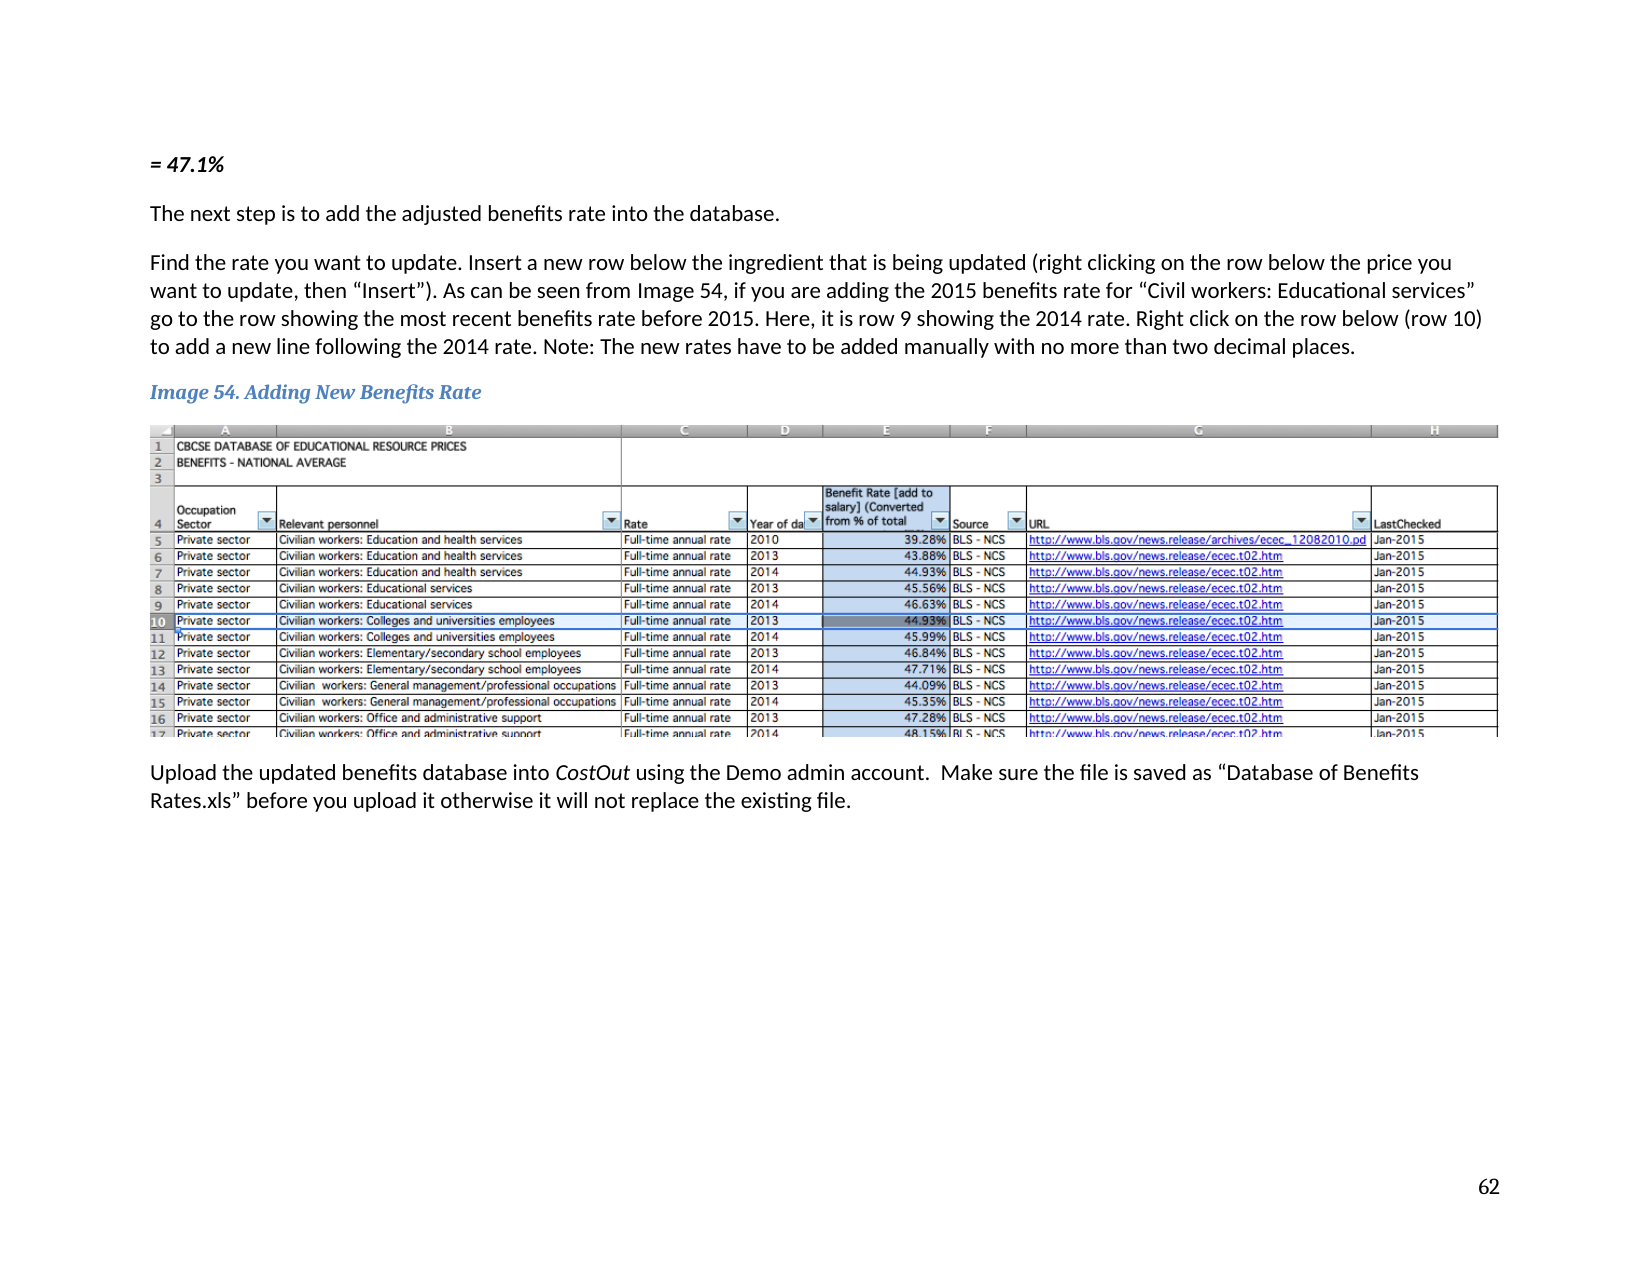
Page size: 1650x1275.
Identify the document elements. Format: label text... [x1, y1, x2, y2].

text Image 54. Adding New Benefits Rate [150, 381, 1500, 404]
text Find the rate you want to update. Insert a new row below the ingredient that is being updated (right clicking on the row below the price you want to update, then “Insert”). As can be seen from Image 54, if you are adding the 2015 benefits rate for “Civil workers: Educational services” go to the row showing the most recent benefits rate before 2015. Here, it is row 9 showing the 2014 rate. Right click on the row below (row 10) to add a new line following the 2014 rate. Note: The new rates have to be added manually with no more than two decimal places. [150, 248, 1500, 360]
text Upload the updated benefits database into CostOut using the Demo admin account. Make sure the file is saved as “Database of Benefits Rates.xls” before you upload it otherwise it will not replace the existing file. [150, 758, 1500, 814]
picture [150, 425, 1499, 737]
text The next step is to add the adjusted benefits rate into the database. [150, 199, 1500, 227]
text = 47.1% [150, 150, 1500, 178]
